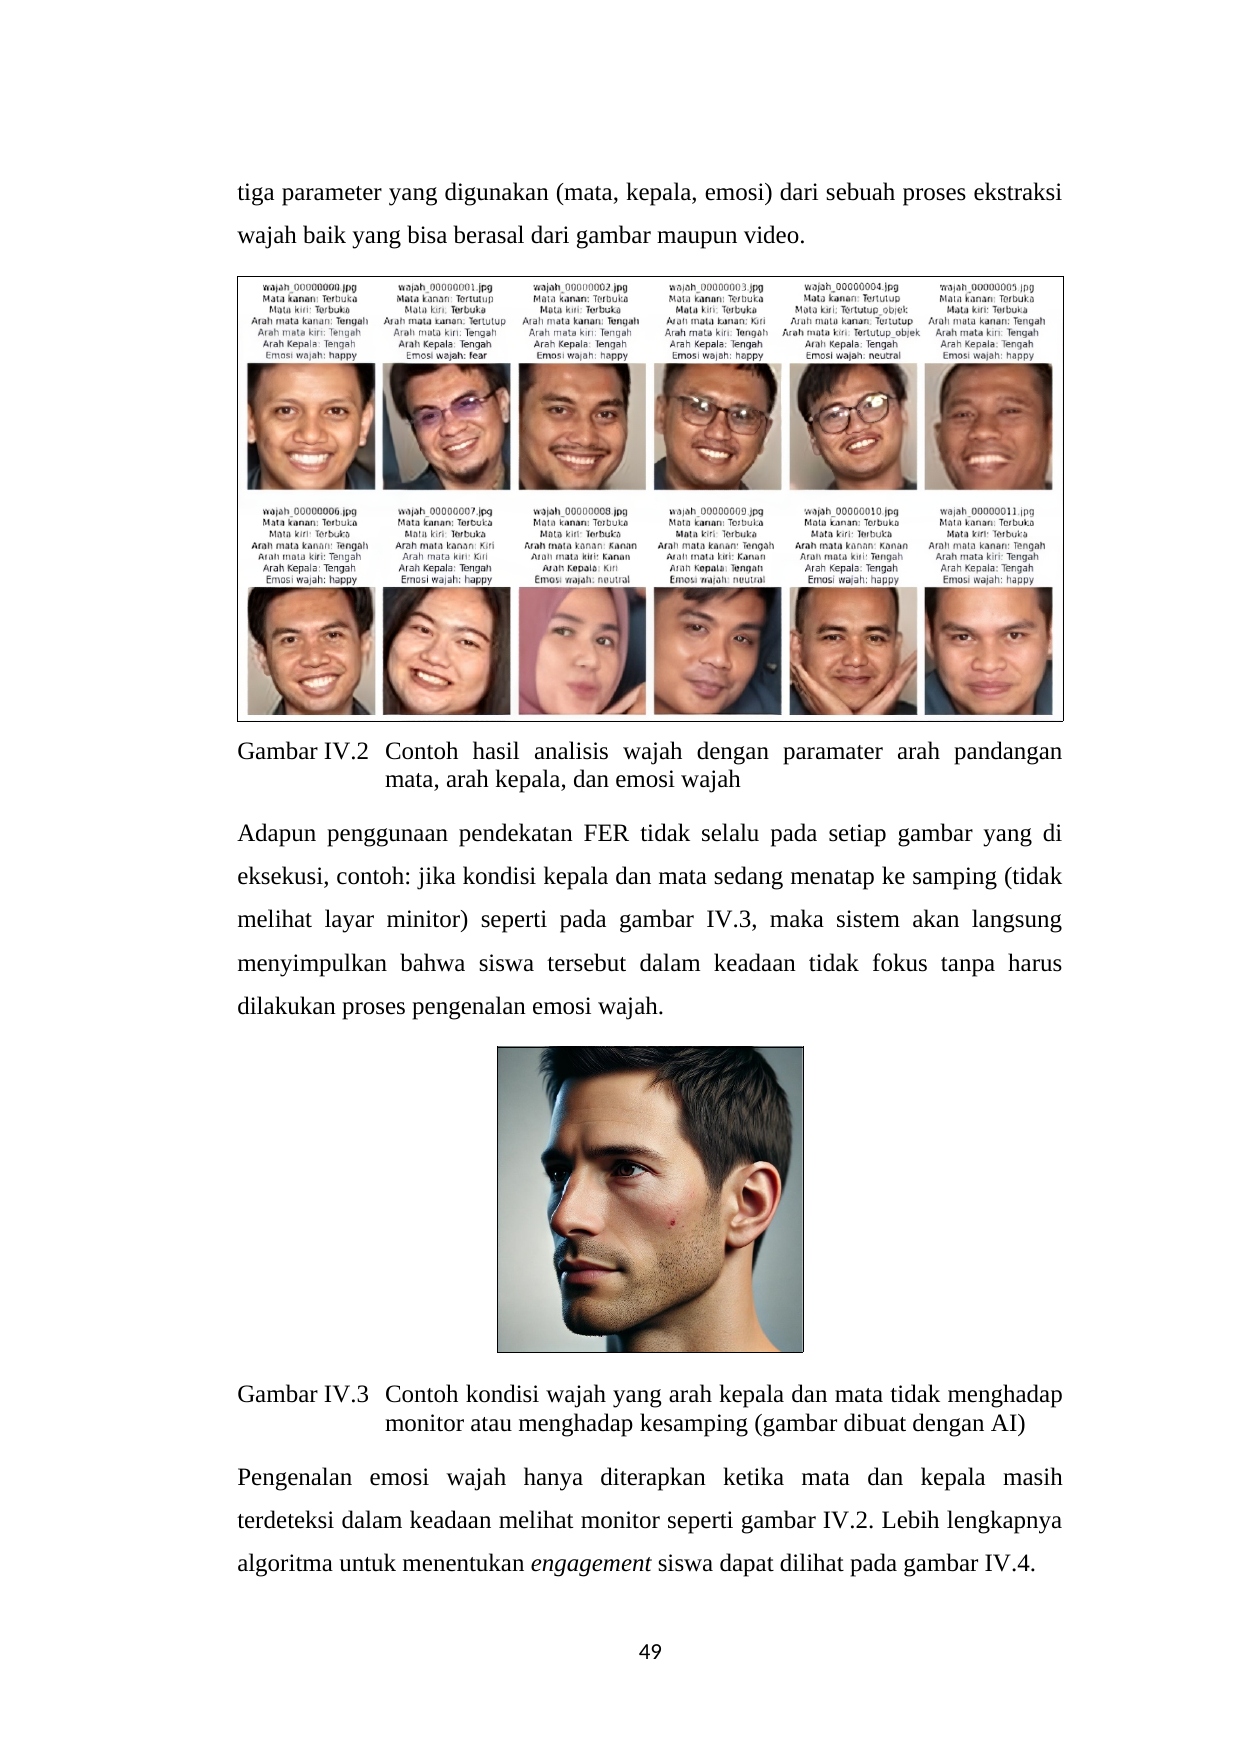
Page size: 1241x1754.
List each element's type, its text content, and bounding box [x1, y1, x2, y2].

text Gambar IV.3 Contoh kondisi wajah yang arah kepala dan mata tidak menghadap monitor atau menghadap kesamping (gambar dibuat dengan AI) [237, 1379, 1063, 1437]
picture [238, 277, 1063, 721]
text Adapun penggunaan pendekatan FER tidak selalu pada setiap gambar yang di eksekusi, contoh: jika kondisi kepala dan mata sedang menatap ke samping (tidak melihat layar minitor) seperti pada gambar IV.3, maka sistem akan langsung menyimpulkan bahwa siswa tersebut dalam keadaan tidak fokus tanpa harus dilakukan proses pengenalan emosi wajah. [237, 818, 1063, 1019]
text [237, 177, 1063, 249]
picture [498, 1048, 803, 1352]
text Gambar IV.2 Contoh hasil analisis wajah dengan paramater arah pandangan mata, arah kepala, dan emosi wajah [237, 736, 1063, 793]
text Pengenalan emosi wajah hanya diterapkan ketika mata dan kepala masih terdeteksi dalam keadaan melihat monitor seperti gambar IV.2. Lebih lengkapnya algoritma untuk menentukan engagement siswa dapat dilihat pada gambar IV.4. [237, 1462, 1063, 1577]
